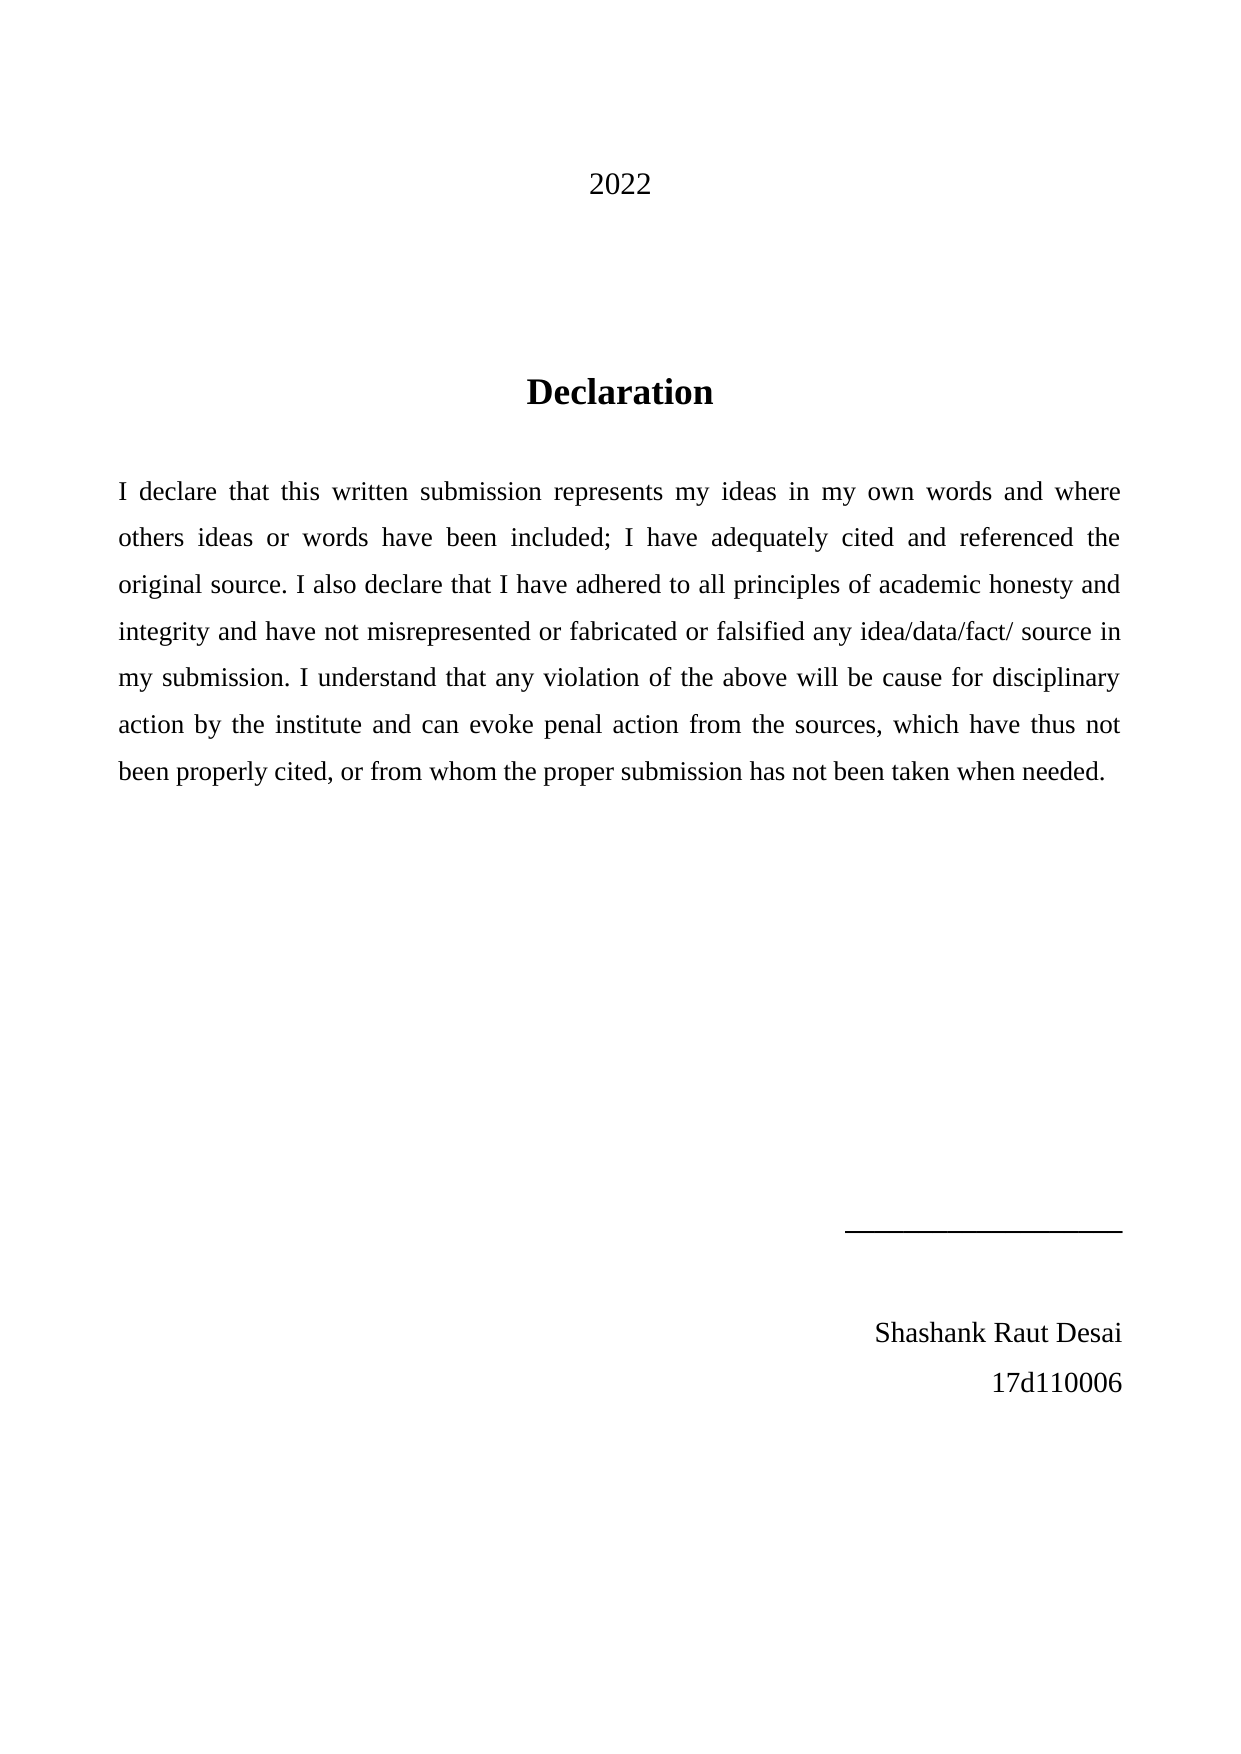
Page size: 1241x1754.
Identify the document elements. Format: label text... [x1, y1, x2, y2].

text 2022 [118, 165, 1122, 201]
text I declare that this written submission represents my ideas in my own words and where others ideas or words have been included; I have adequately cited and referenced the original source. I also declare that I have adhered to all principles of academic honesty and integrity and have not misrepresented or fabricated or falsified any idea/data/fact/ source in my submission. I understand that any violation of the above will be cause for disciplinary action by the institute and can evoke penal action from the sources, which have thus not been properly cited, or from whom the proper submission has not been taken when needed. [118, 475, 1122, 786]
text ___________________ [118, 1202, 1122, 1236]
text Declaration [118, 369, 1122, 412]
text Shashank Raut Desai 17d110006 [118, 1315, 1122, 1399]
